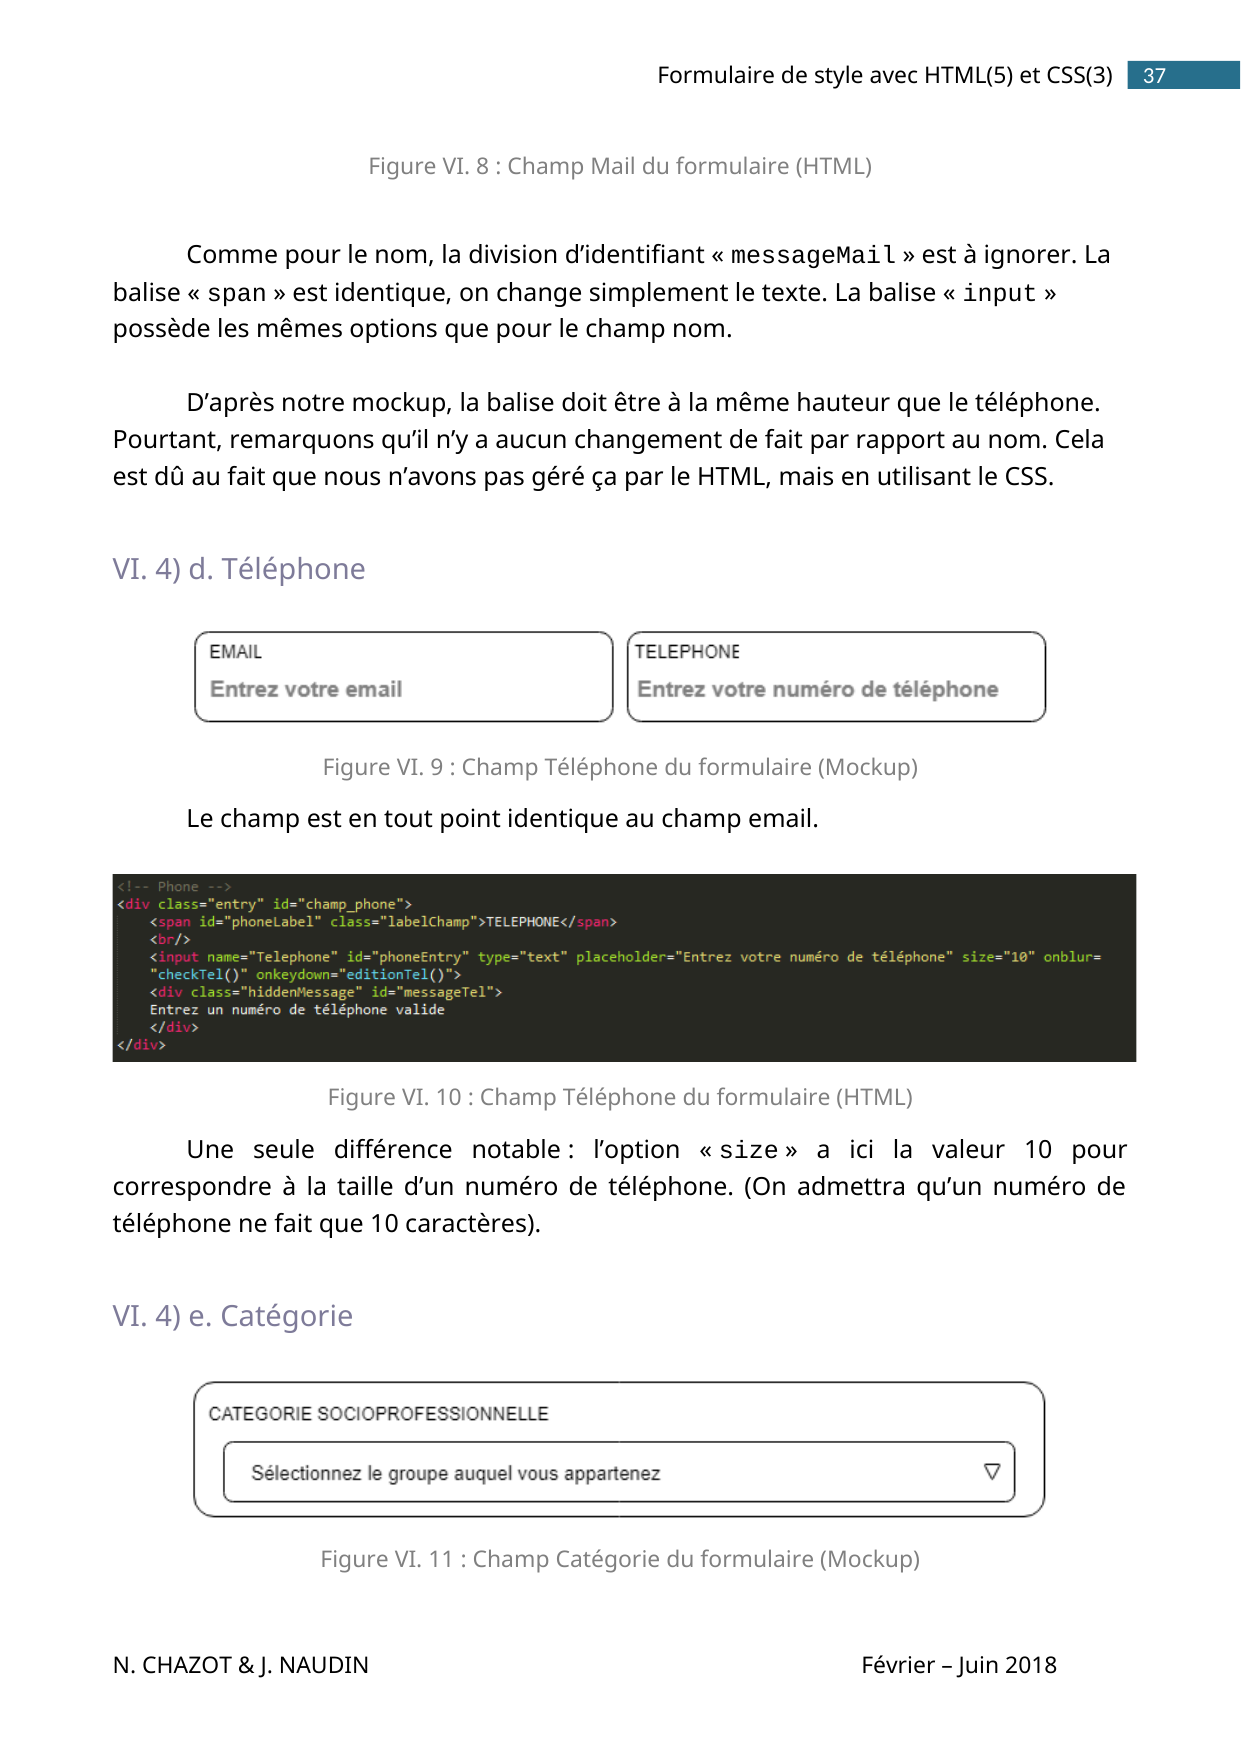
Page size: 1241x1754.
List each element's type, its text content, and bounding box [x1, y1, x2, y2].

text Une seule différence notable : l’option « size » a ici la valeur 10 pour correspondre à la taille d’un numéro de téléphone. (On admettra qu’un numéro de téléphone ne fait que 10 caractères). [112, 1132, 1128, 1239]
text Le champ est en tout point identique au champ email. [112, 801, 1128, 835]
text VI. 4) d. Téléphone [112, 548, 1128, 588]
text Figure VI. 11 : Champ Catégorie du formulaire (Mockup) [112, 1543, 1128, 1574]
picture [188, 628, 1052, 732]
text VI. 4) e. Catégorie [112, 1296, 1128, 1335]
text D’après notre mockup, la balise doit être à la même hauteur que le téléphone. Pourtant, remarquons qu’il n’y a aucun changement de fait par rapport au nom. Cela est dû au fait que nous n’avons pas géré ça par le HTML, mais en utilisant le CSS. [112, 385, 1128, 492]
picture [188, 1375, 1053, 1524]
text Figure VI. 10 : Champ Téléphone du formulaire (HTML) [112, 1081, 1128, 1113]
text Figure VI. 9 : Champ Téléphone du formulaire (Mockup) [112, 751, 1128, 782]
picture [112, 874, 1137, 1062]
text Comme pour le nom, la division d’identifiant « messageMail » est à ignorer. La balise « span » est identique, on change simplement le texte. La balise « input » possède les mêmes options que pour le champ nom. [112, 237, 1128, 345]
text Figure VI. 8 : Champ Mail du formulaire (HTML) [112, 150, 1128, 181]
